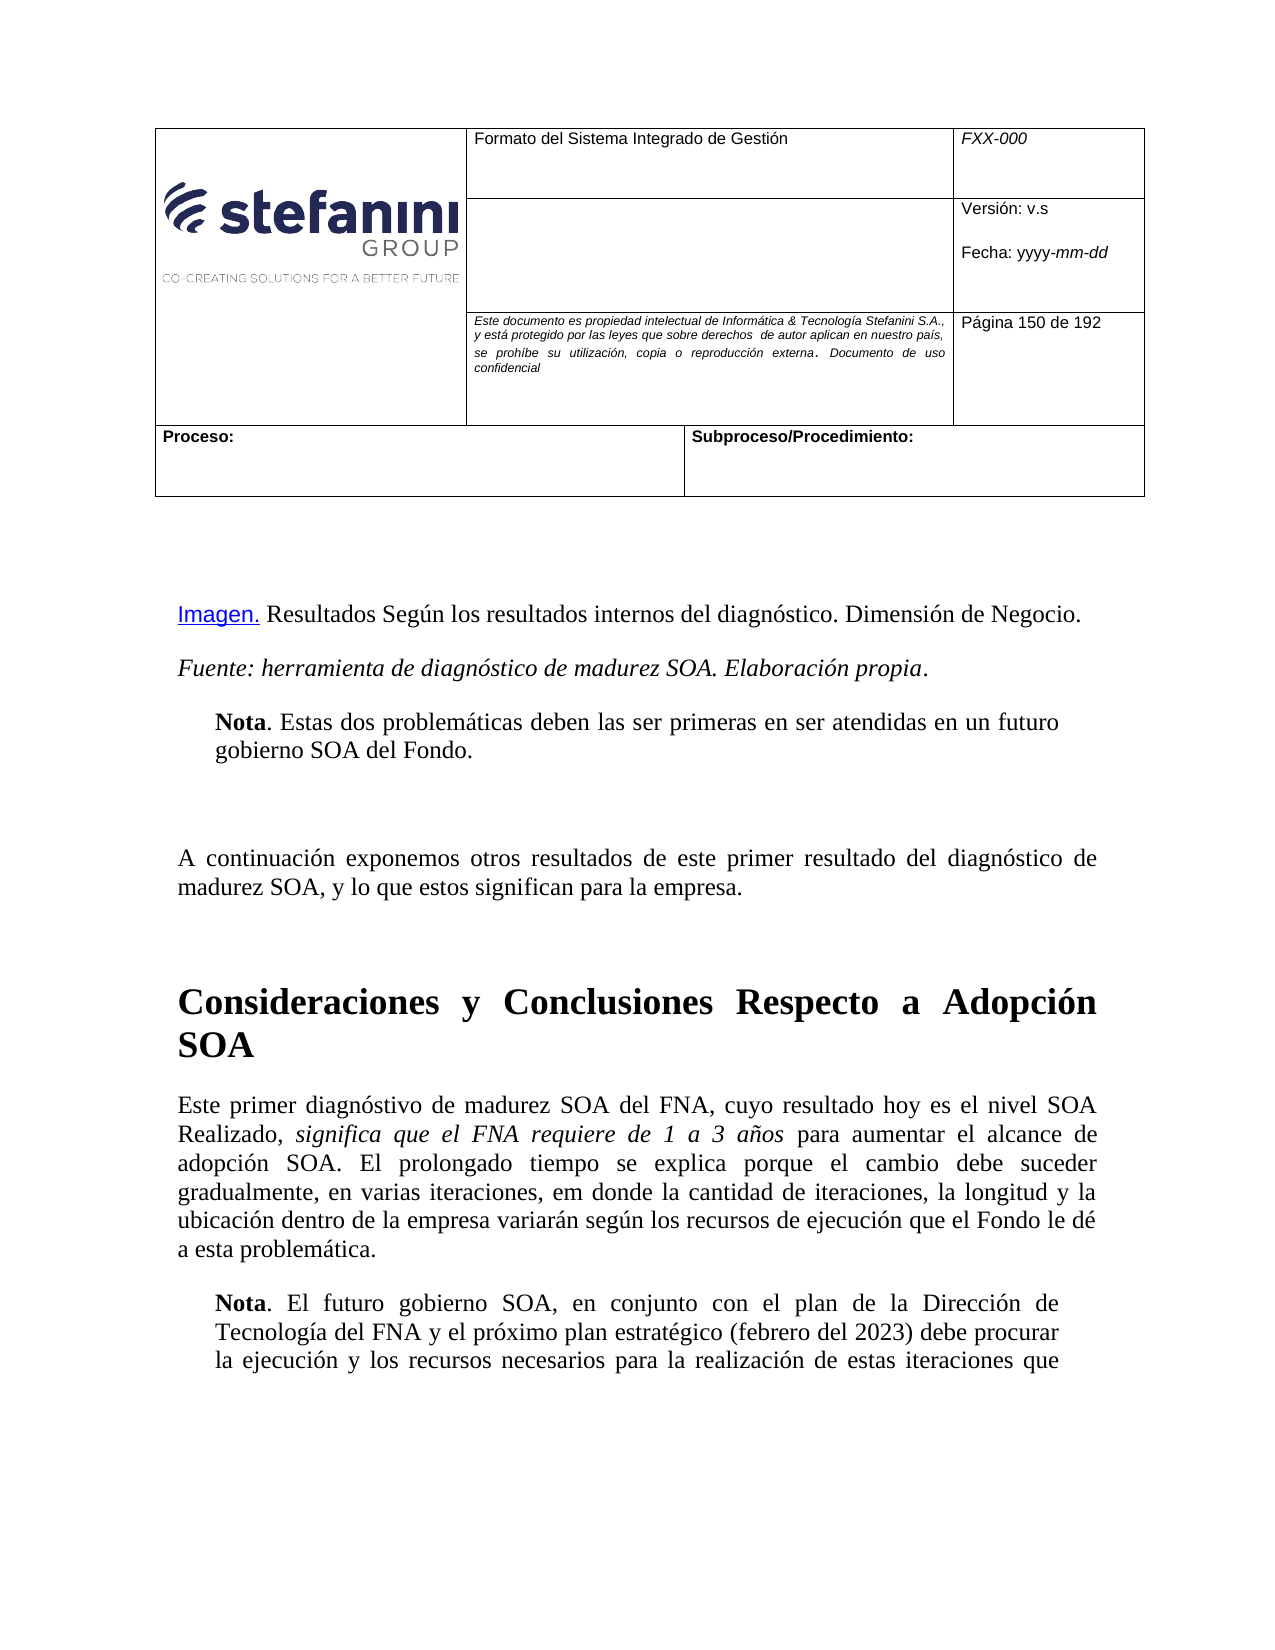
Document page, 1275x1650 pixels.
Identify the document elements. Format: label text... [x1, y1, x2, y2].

text Imagen. Resultados Según los resultados internos del diagnóstico. Dimensión de Negocio. [177, 599, 1098, 628]
text Nota. El futuro gobierno SOA, en conjunto con el plan de la Dirección de Tecnología del FNA y el próximo plan estratégico (febrero del 2023) debe procurar la ejecución y los recursos necesarios para la realización de estas iteraciones que tienen por objeto mover la adopción SOA del Fondo al siguiente estadio: mayor a 50 puntos de madurez SOA. [215, 1288, 1060, 1374]
picture [162, 182, 460, 286]
text A continuación exponemos otros resultados de este primer resultado del diagnóstico de madurez SOA, y lo que estos significan para la empresa. [177, 843, 1098, 901]
subtitle Consideraciones y Conclusiones Respecto a Adopción SOA [177, 979, 1098, 1066]
text Nota. Estas dos problemáticas deben las ser primeras en ser atendidas en un futuro gobierno SOA del Fondo. [215, 707, 1060, 764]
text Este primer diagnóstivo de madurez SOA del FNA, cuyo resultado hoy es el nivel SOA Realizado, significa que el FNA requiere de 1 a 3 años para aumentar el alcance de adopción SOA. El prolongado tiempo se explica porque el cambio debe suceder gradualmente, en varias iteraciones, em donde la cantidad de iteraciones, la longitud y la ubicación dentro de la empresa variarán según los recursos de ejecución que el Fondo le dé a esta problemática. [177, 1091, 1098, 1263]
text Fuente: herramienta de diagnóstico de madurez SOA. Elaboración propia. [177, 653, 1098, 682]
